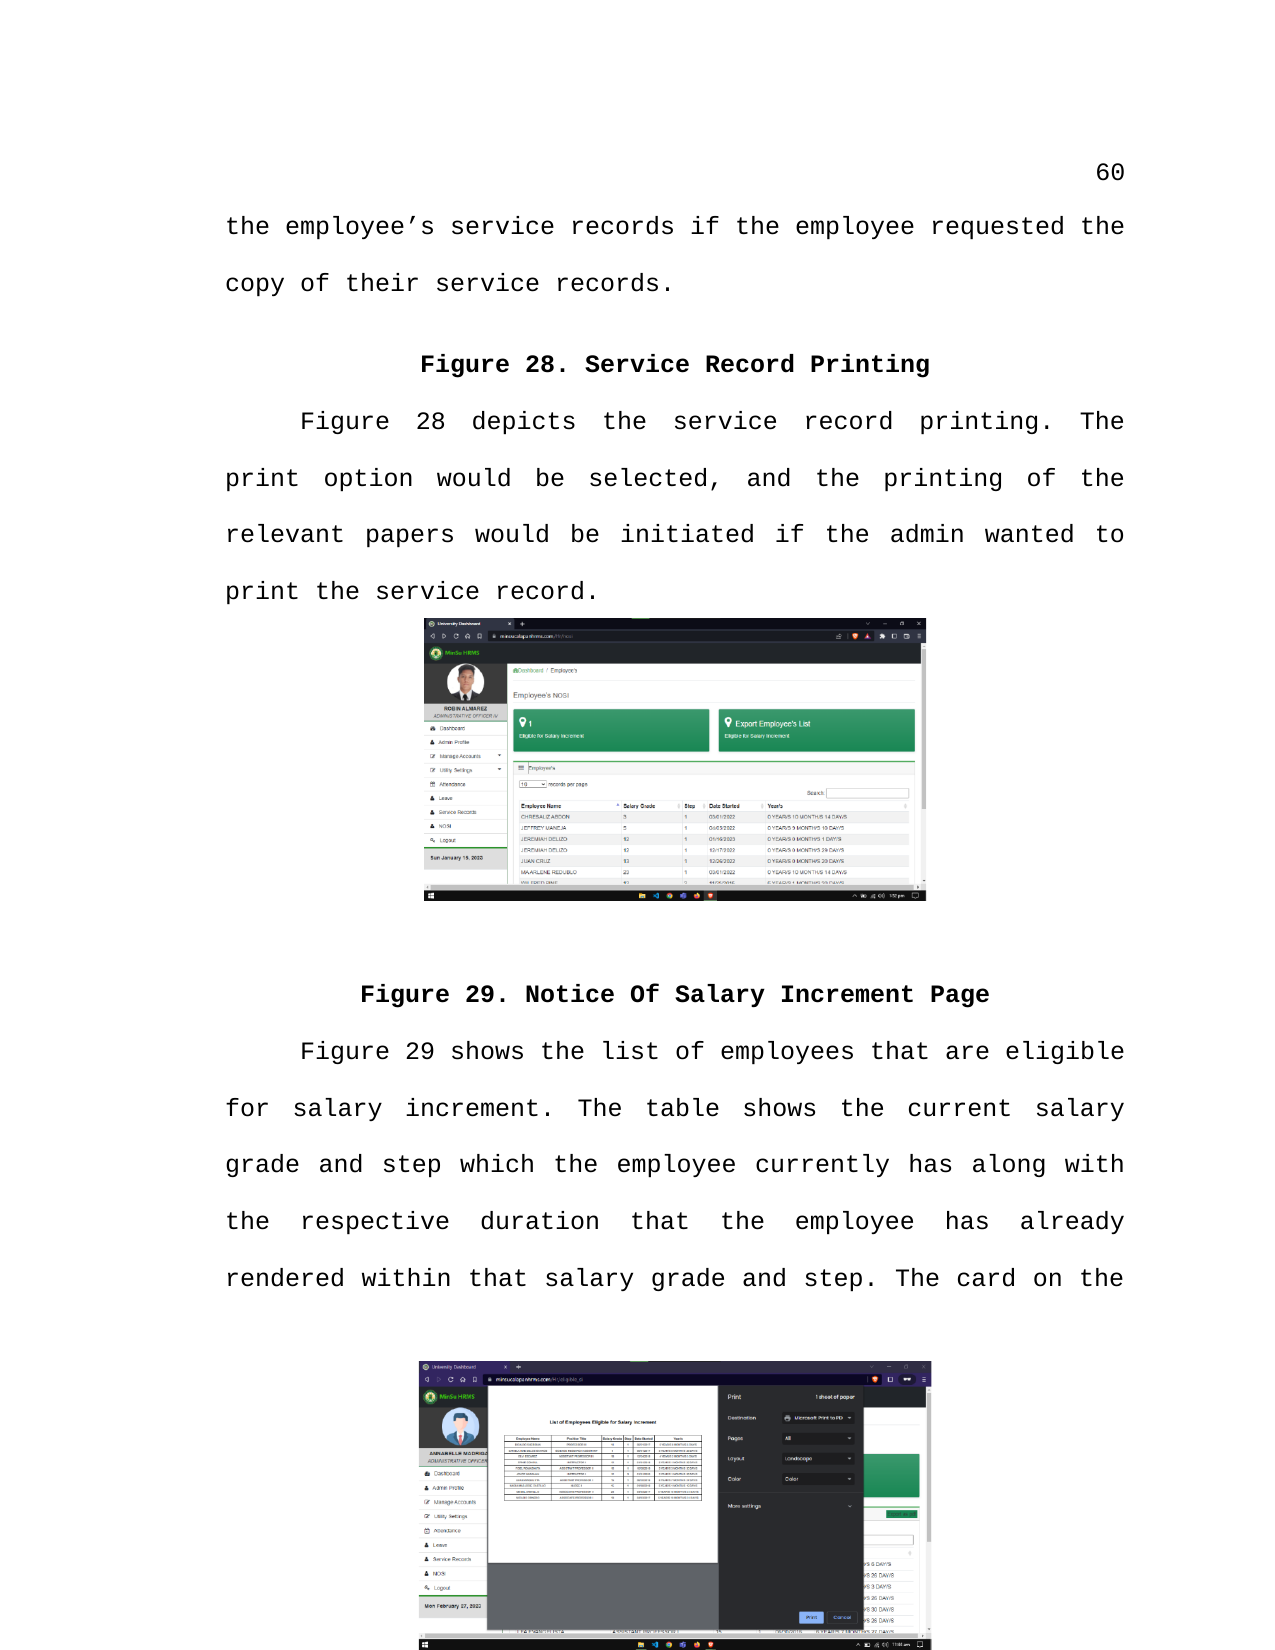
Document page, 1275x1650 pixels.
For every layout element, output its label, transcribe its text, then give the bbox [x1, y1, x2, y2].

picture [418, 1361, 932, 1650]
text Figure 28. Service Record Printing [225, 352, 1125, 380]
picture [424, 618, 927, 901]
text Figure 28 depicts the service record printing. The print option would be selected, and the printing of the relevant papers would be initiated if the admin wanted to print the service record. [225, 409, 1125, 607]
